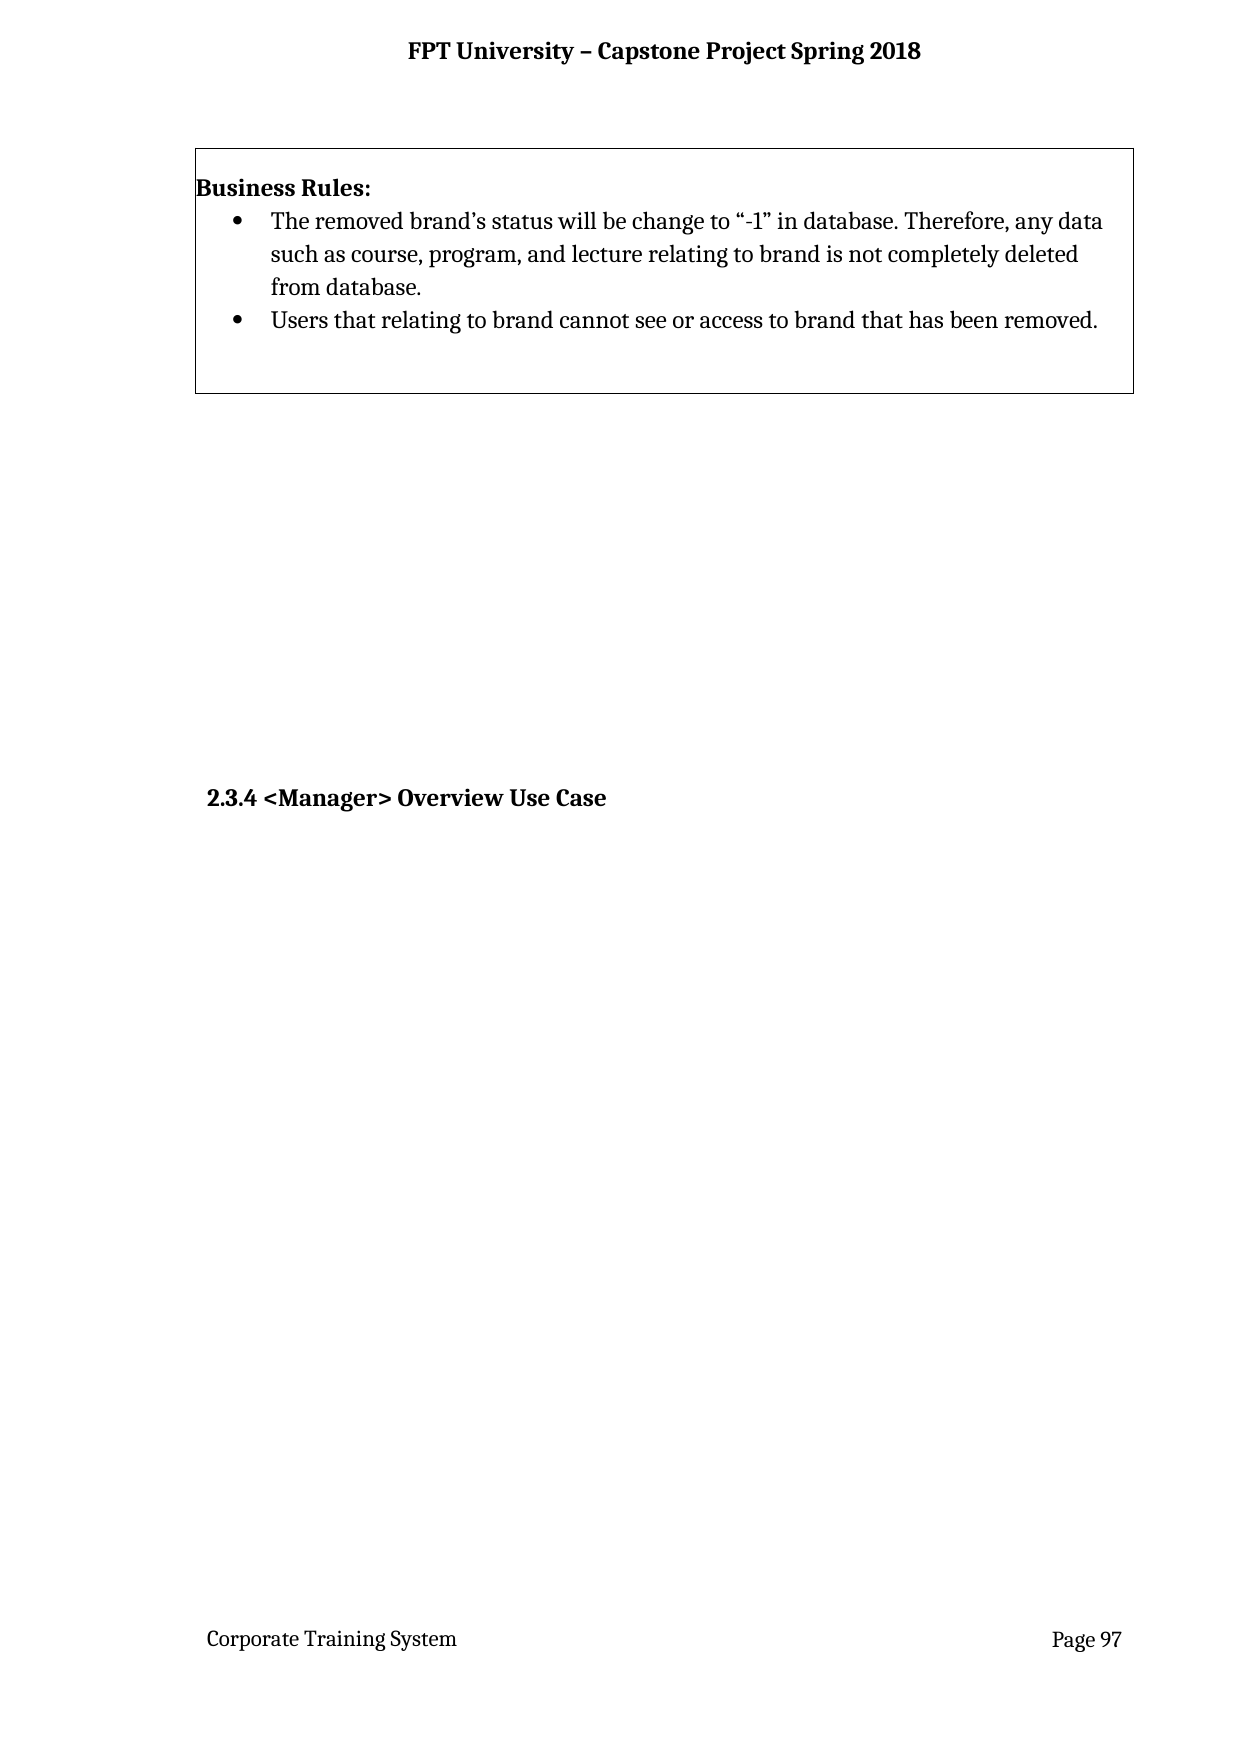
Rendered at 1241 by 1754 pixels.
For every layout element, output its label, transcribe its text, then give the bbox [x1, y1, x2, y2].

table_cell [196, 149, 1133, 393]
text 2.3.4 <Manager> Overview Use Case [207, 784, 1122, 813]
